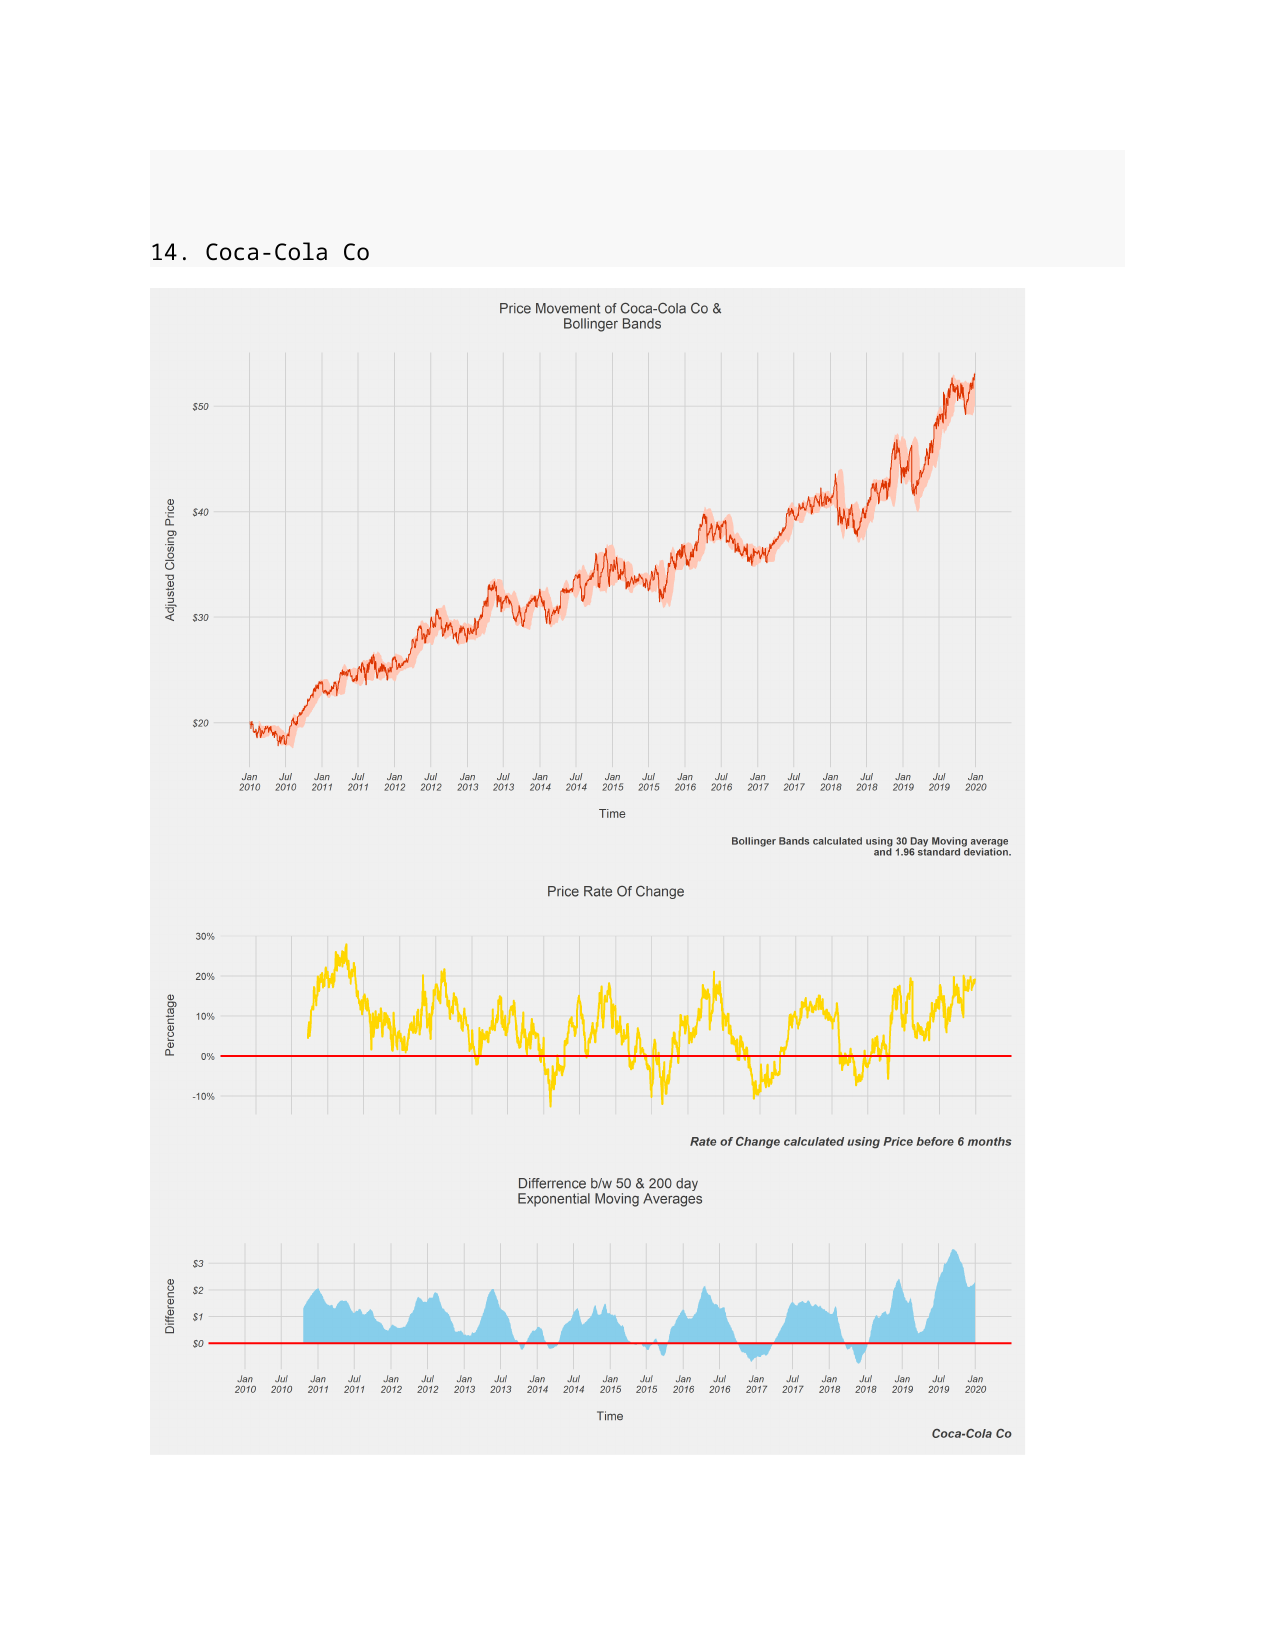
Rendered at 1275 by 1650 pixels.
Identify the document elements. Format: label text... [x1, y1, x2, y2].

picture [150, 288, 1025, 1455]
text 14. Coca-Cola Co [150, 150, 1125, 267]
